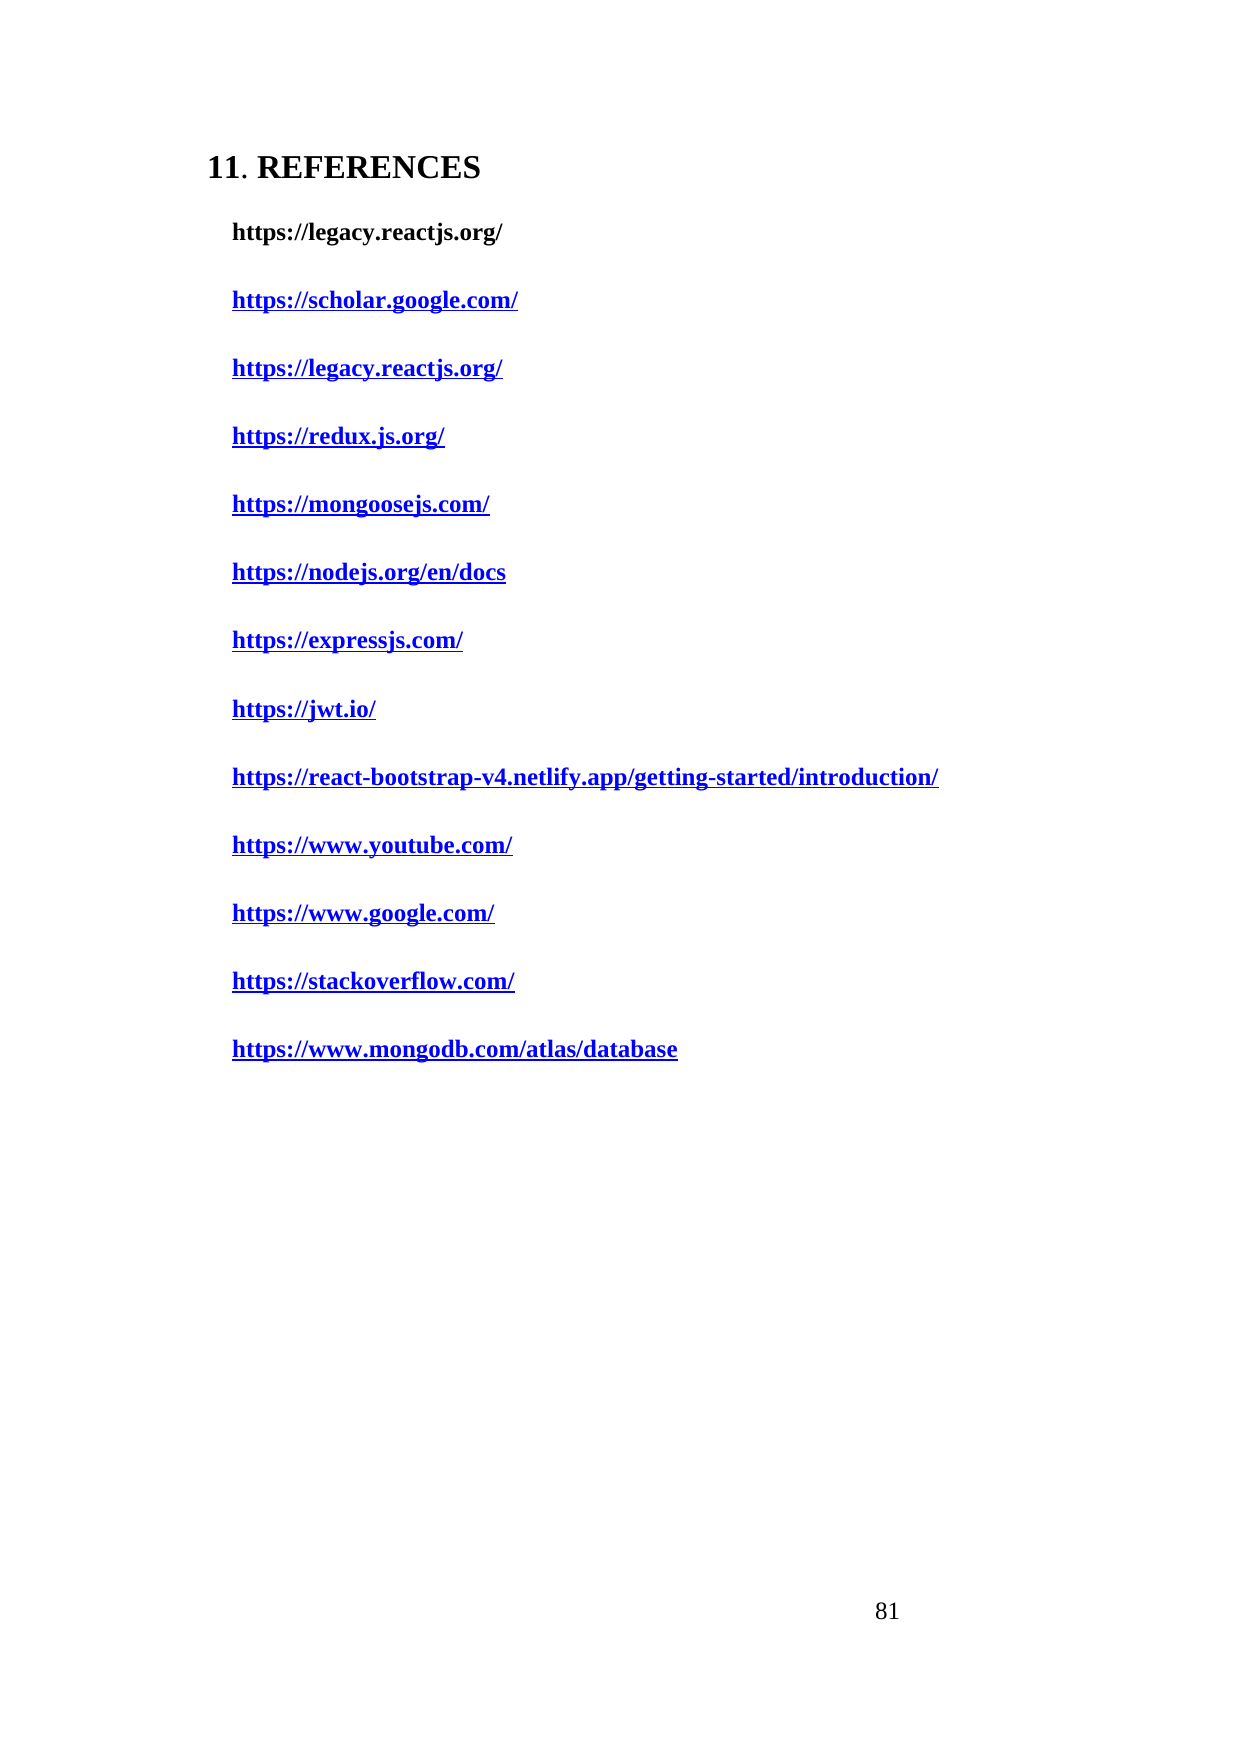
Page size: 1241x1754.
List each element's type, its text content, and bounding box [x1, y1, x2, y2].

text https://www.youtube.com/ [207, 830, 1092, 859]
text https://mongoosejs.com/ [207, 489, 1092, 518]
text https://www.mongodb.com/atlas/database [207, 1034, 1092, 1063]
text https://legacy.reactjs.org/ [207, 217, 1092, 246]
text https://stackoverflow.com/ [207, 966, 1092, 995]
text https://expressjs.com/ [207, 626, 1092, 654]
text https://scholar.google.com/ [207, 285, 1092, 314]
text https://jwt.io/ [207, 694, 1092, 722]
text https://react-bootstrap-v4.netlify.app/getting-started/introduction/ [207, 762, 1092, 791]
text https://legacy.reactjs.org/ [207, 353, 1092, 382]
text https://redux.js.org/ [207, 421, 1092, 450]
text https://nodejs.org/en/docs [207, 557, 1092, 586]
text 11. REFERENCES [207, 148, 1092, 186]
text https://www.google.com/ [207, 898, 1092, 927]
